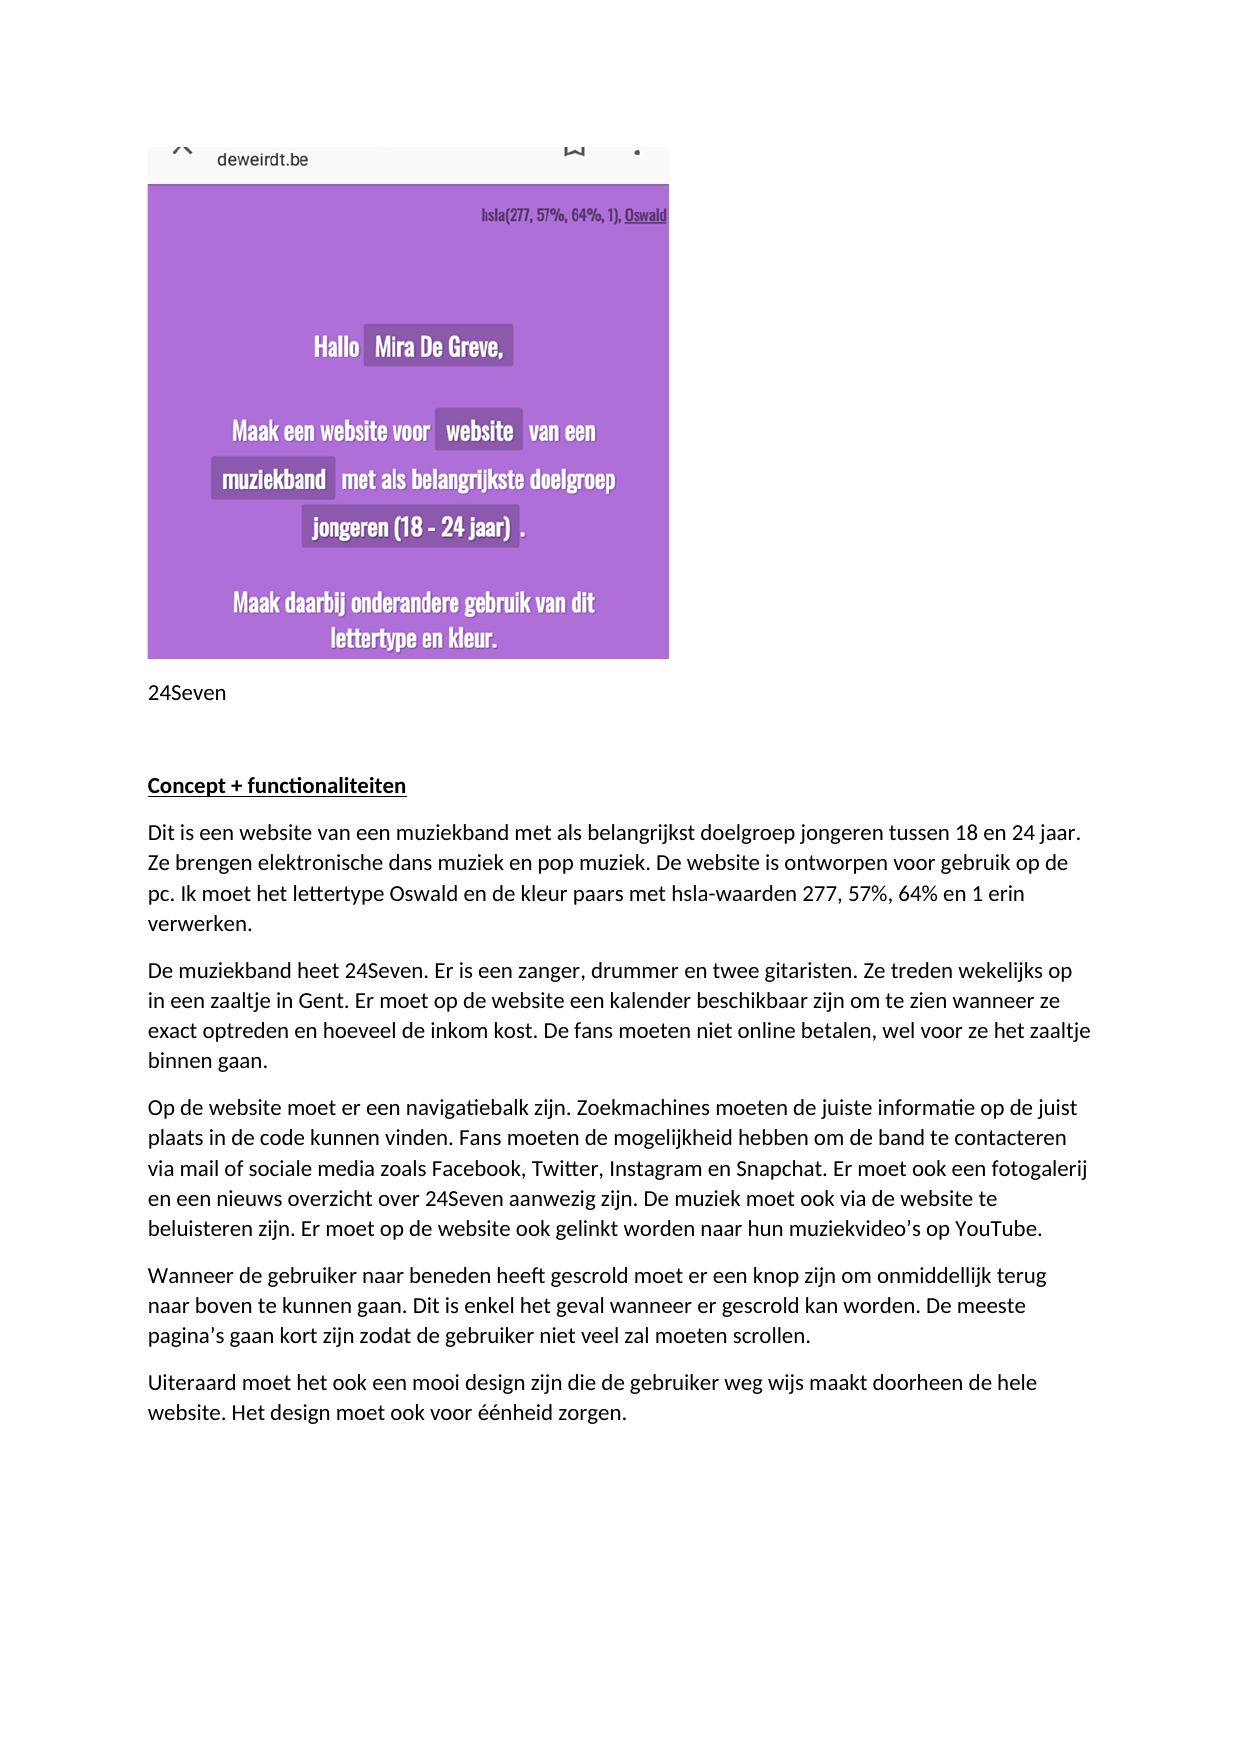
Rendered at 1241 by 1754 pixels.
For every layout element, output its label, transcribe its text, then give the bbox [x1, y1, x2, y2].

picture [147, 147, 670, 659]
text 24Seven [148, 678, 1093, 706]
text Wanneer de gebruiker naar beneden heeft gescrold moet er een knop zijn om onmiddellijk terug naar boven te kunnen gaan. Dit is enkel het geval wanneer er gescrold kan worden. De meeste pagina’s gaan kort zijn zodat de gebruiker niet veel zal moeten scrollen. [148, 1261, 1093, 1349]
text Concept + functionaliteiten [148, 771, 1093, 799]
text De muziekband heet 24Seven. Er is een zanger, drummer en twee gitaristen. Ze treden wekelijks op in een zaaltje in Gent. Er moet op de website een kalender beschikbaar zijn om te zien wanneer ze exact optreden en hoeveel de inkom kost. De fans moeten niet online betalen, wel voor ze het zaaltje binnen gaan. [148, 956, 1093, 1074]
text Dit is een website van een muziekband met als belangrijkst doelgroep jongeren tussen 18 en 24 jaar. Ze brengen elektronische dans muziek en pop muziek. De website is ontworpen voor gebruik op de pc. Ik moet het lettertype Oswald en de kleur paars met hsla-waarden 277, 57%, 64% en 1 erin verwerken. [148, 818, 1093, 937]
text Op de website moet er een navigatiebalk zijn. Zoekmachines moeten de juiste informatie op de juist plaats in de code kunnen vinden. Fans moeten de mogelijkheid hebben om de band te contacteren via mail of sociale media zoals Facebook, Twitter, Instagram en Snapchat. Er moet ook een fotogalerij en een nieuws overzicht over 24Seven aanwezig zijn. De muziek moet ook via de website te beluisteren zijn. Er moet op de website ook gelinkt worden naar hun muziekvideo’s op YouTube. [148, 1093, 1093, 1242]
text Uiteraard moet het ook een mooi design zijn die de gebruiker weg wijs maakt doorheen de hele website. Het design moet ook voor éénheid zorgen. [148, 1368, 1093, 1427]
